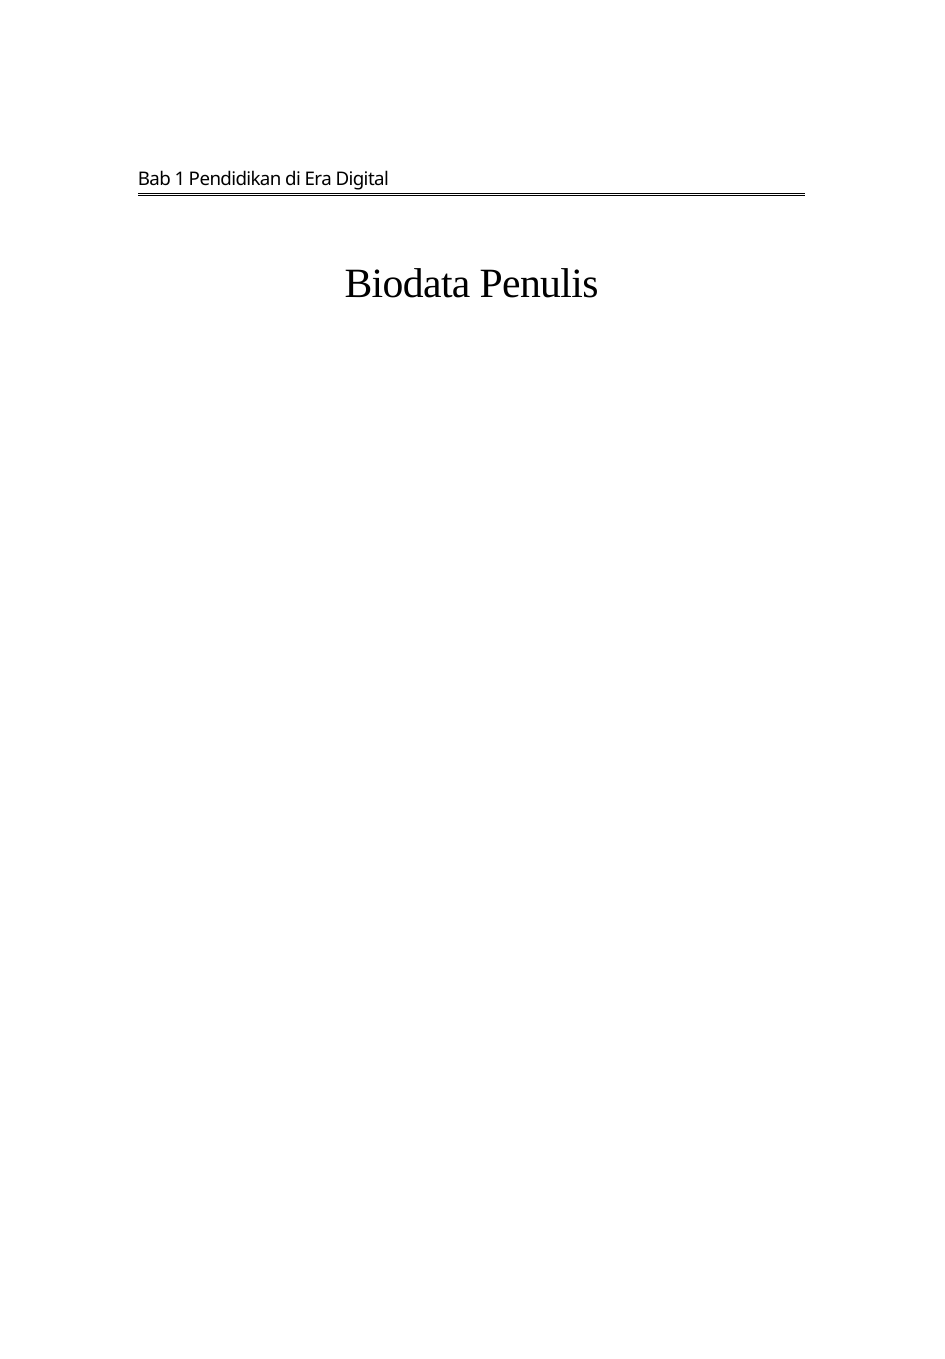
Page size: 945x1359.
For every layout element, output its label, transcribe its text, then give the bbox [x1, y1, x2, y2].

subtitle Biodata Penulis [139, 259, 804, 307]
